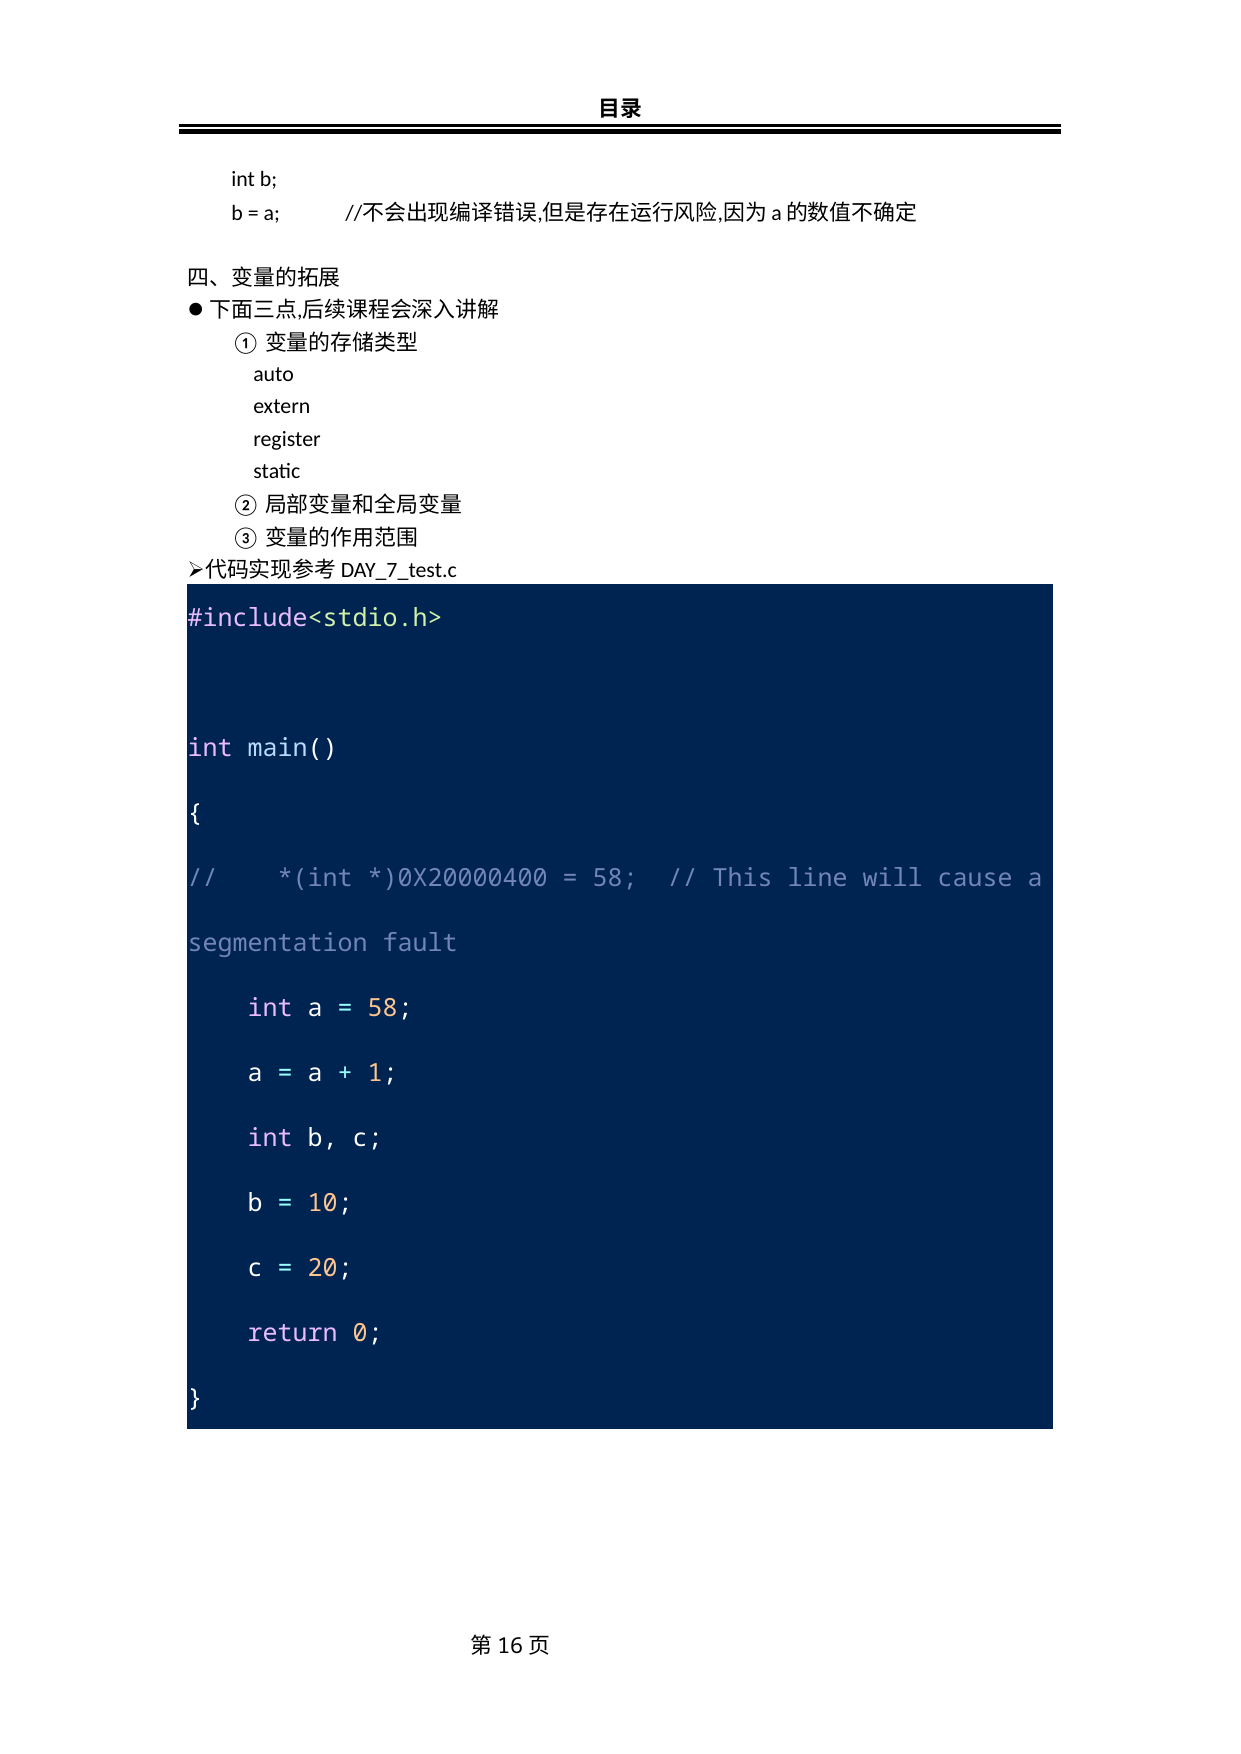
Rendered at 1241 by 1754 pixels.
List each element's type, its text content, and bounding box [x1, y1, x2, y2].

text return 0; [187, 1299, 1053, 1364]
text #include<stdio.h> [187, 584, 1053, 649]
text b = 10; [187, 1169, 1053, 1234]
text int a = 58; [187, 974, 1053, 1039]
text c = 20; [187, 1234, 1053, 1299]
list 代码实现参考DAY_7_test.c [187, 552, 1053, 584]
text int b, c; [187, 1104, 1053, 1169]
list extern [187, 389, 1053, 422]
text { [187, 779, 1053, 844]
list ③变量的作用范围 [187, 519, 1053, 552]
text int main() [187, 714, 1053, 779]
list b = a; //不会出现编译错误,但是存在运行风险,因为a的数值不确定 [187, 194, 1053, 227]
text } [187, 1364, 1053, 1429]
list 变量的拓展 [187, 259, 1053, 292]
list 下面三点,后续课程会深入讲解 [187, 292, 1053, 324]
text // *(int *)0X20000400 = 58; // This line will cause a segmentation fault [187, 844, 1053, 974]
list ②局部变量和全局变量 [187, 487, 1053, 519]
list auto [187, 357, 1053, 389]
list int b; [187, 162, 1053, 194]
list register [187, 422, 1053, 454]
list ①变量的存储类型 [187, 324, 1053, 357]
list static [187, 454, 1053, 487]
text a = a + 1; [187, 1039, 1053, 1104]
